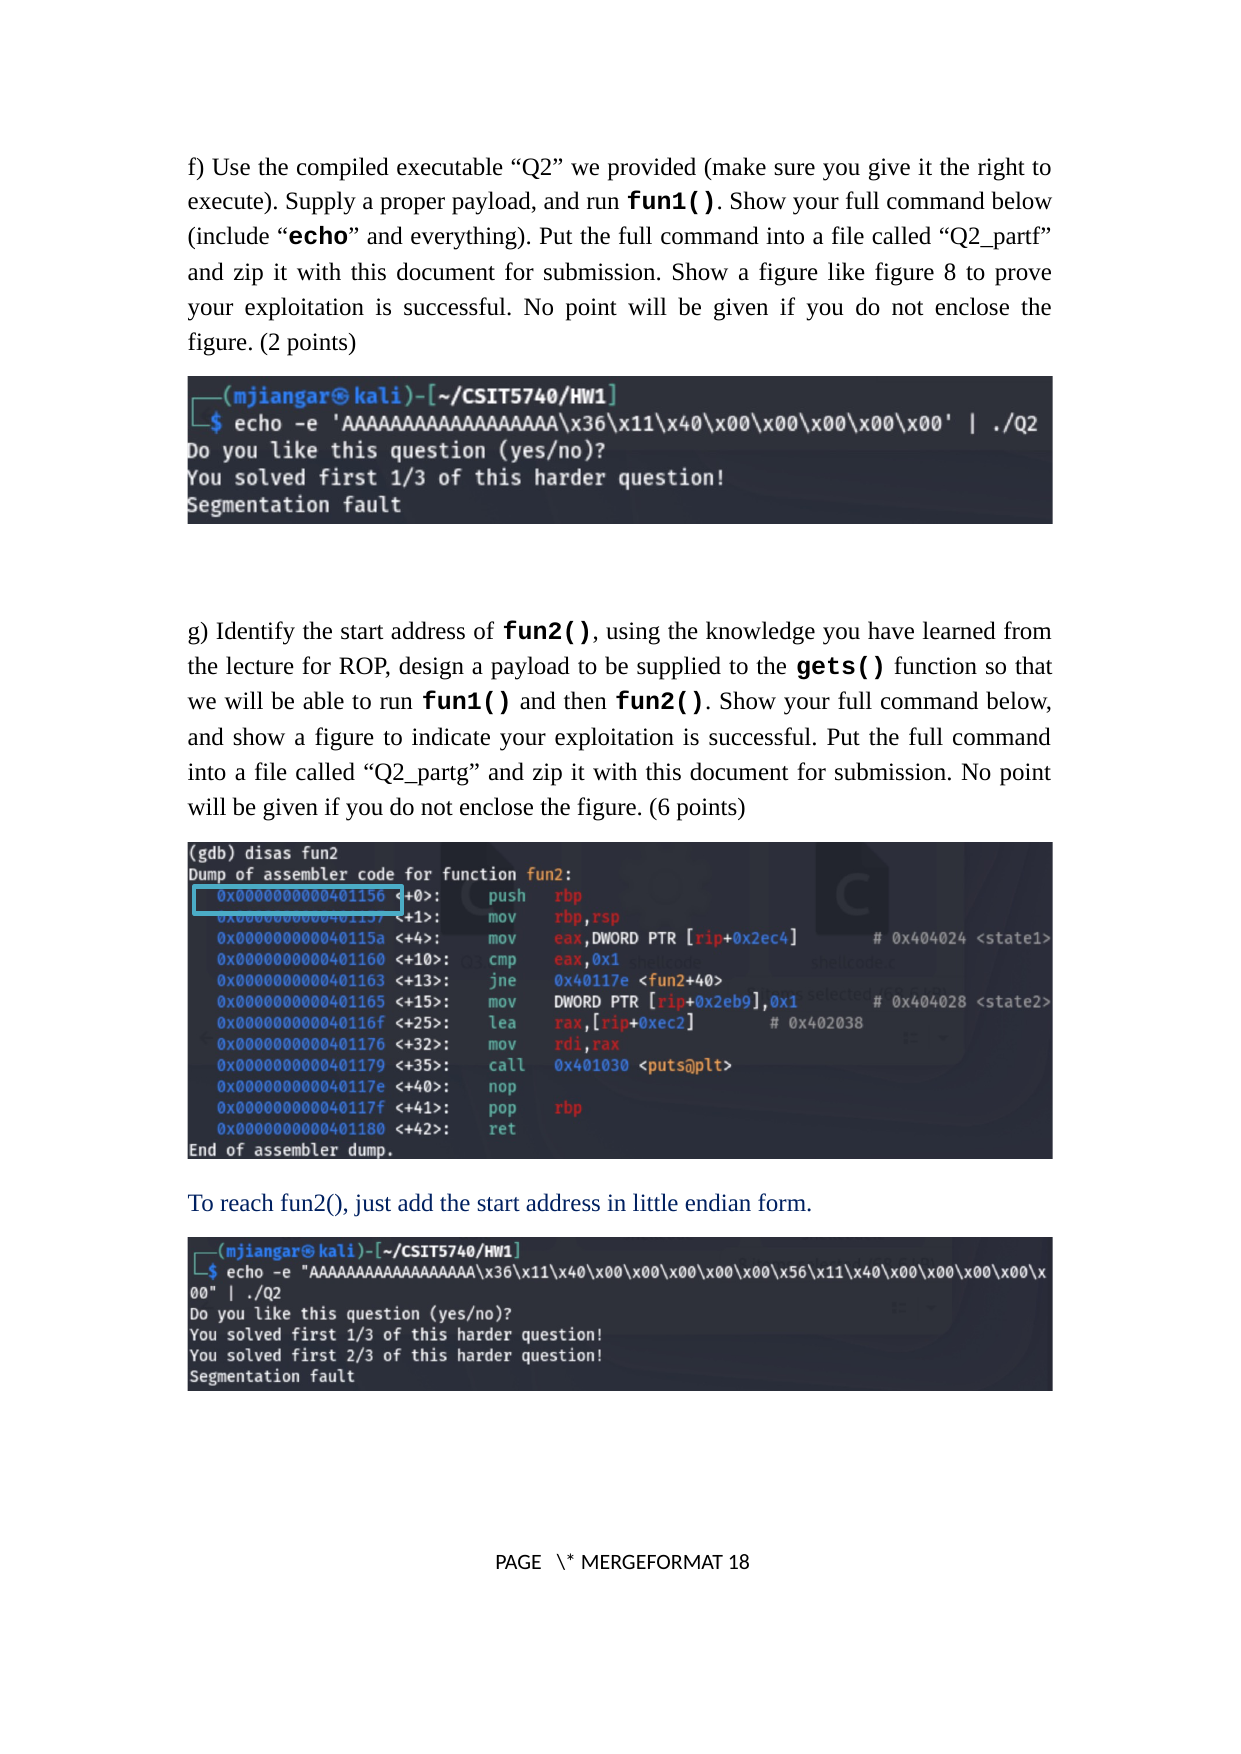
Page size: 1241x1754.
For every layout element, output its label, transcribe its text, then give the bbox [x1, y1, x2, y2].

picture [187, 842, 1053, 1159]
picture [187, 376, 1053, 524]
text g) Identify the start address of fun2(), using the knowledge you have learned from the lecture for ROP, design a payload to be supplied to the gets() function so that we will be able to run fun1() and then fun2(). Show your full command below, and show a figure to indicate your exploitation is successful. Put the full command into a file called “Q2_partg” and zip it with this document for submission. No point will be given if you do not enclose the figure. (6 points) [187, 616, 1053, 823]
text f) Use the compiled executable “Q2” we provided (make sure you give it the right to execute). Supply a proper payload, and run fun1(). Show your full command below (include “echo” and everything). Put the full command into a file called “Q2_partf” and zip it with this document for submission. Show a figure like figure 8 to prove your exploitation is successful. No point will be given if you do not enclose the figure. (2 points) [187, 150, 1053, 358]
text To reach fun2(), just add the start address in little endian form. [187, 1186, 1053, 1218]
picture [187, 1237, 1053, 1391]
